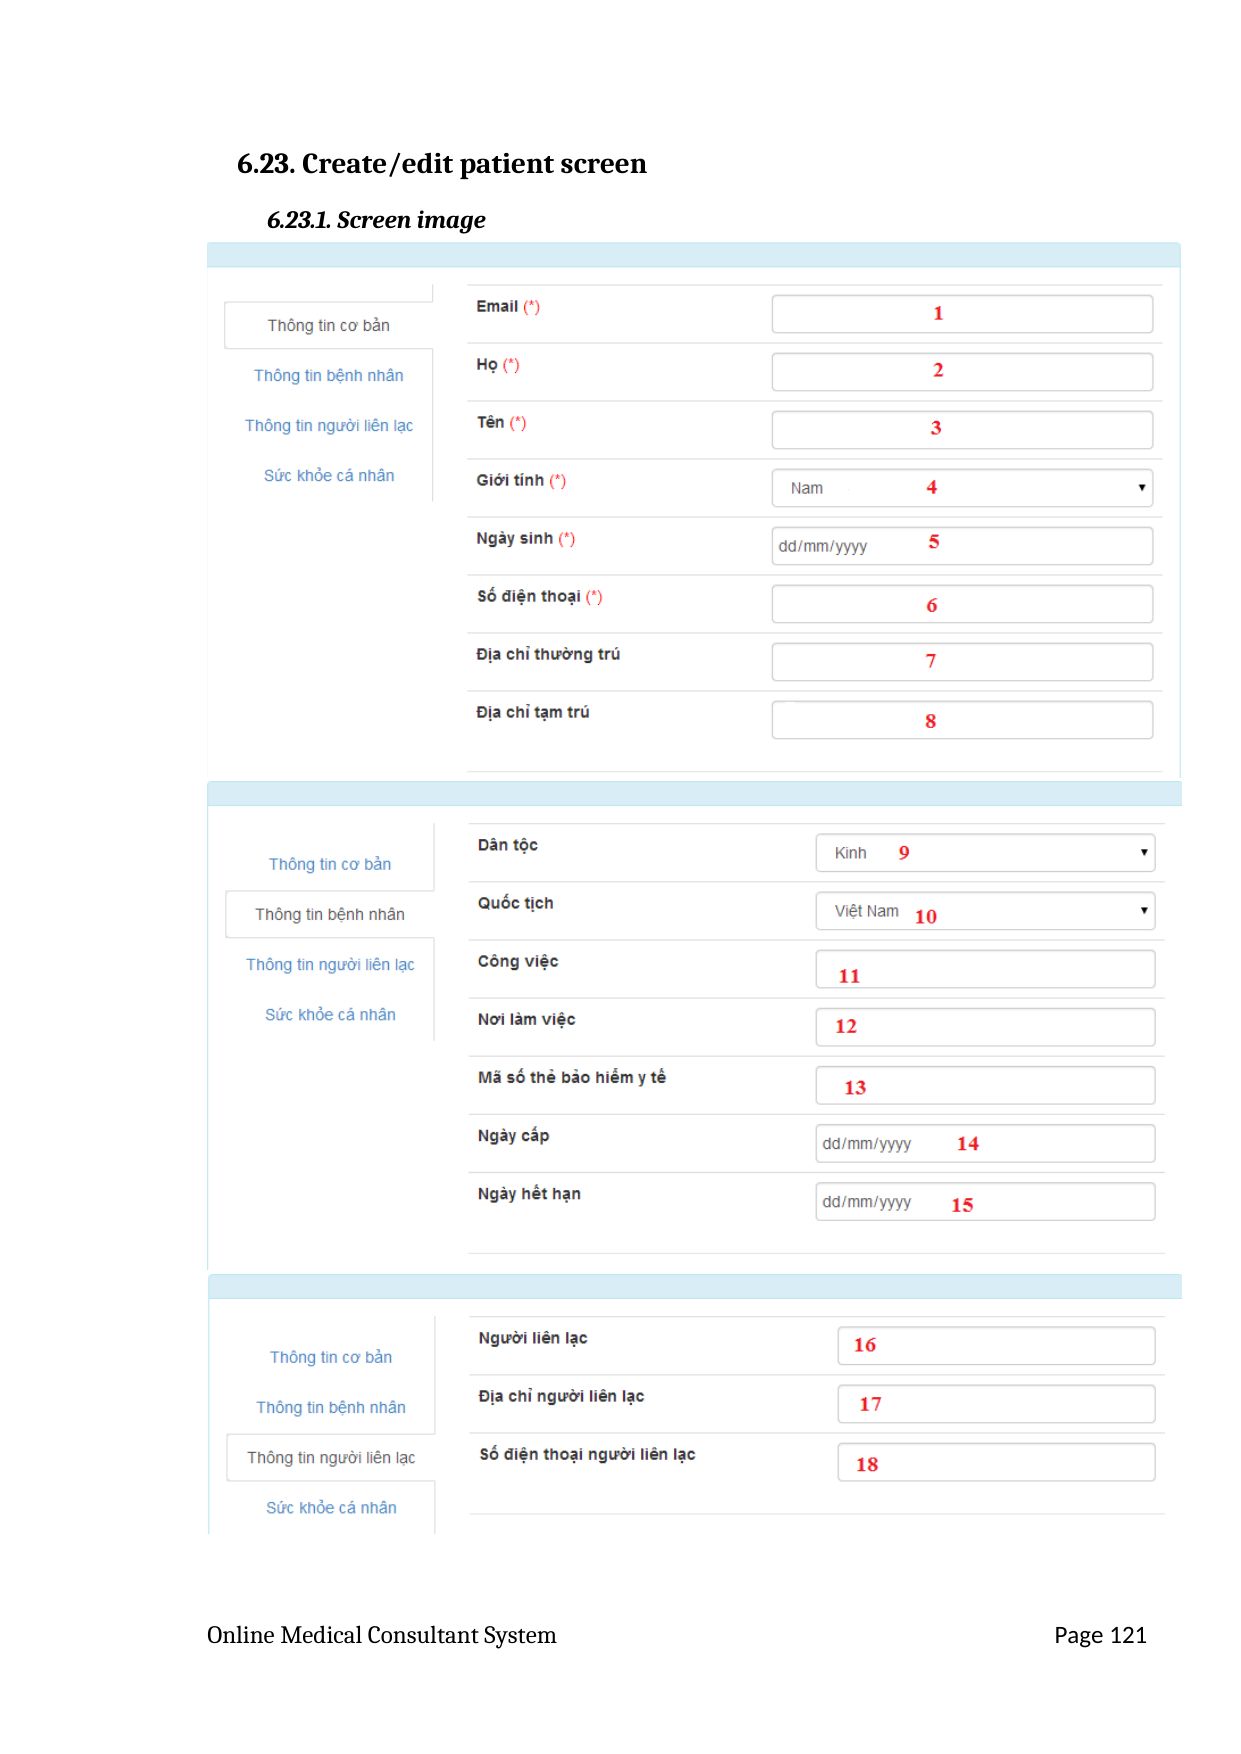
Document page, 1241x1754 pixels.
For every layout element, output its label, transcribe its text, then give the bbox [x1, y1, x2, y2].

subtitle Screen image [267, 206, 1122, 235]
picture [207, 1274, 1182, 1534]
picture [207, 781, 1182, 1270]
picture [207, 239, 1182, 778]
subtitle Create/edit patient screen [237, 147, 1122, 181]
